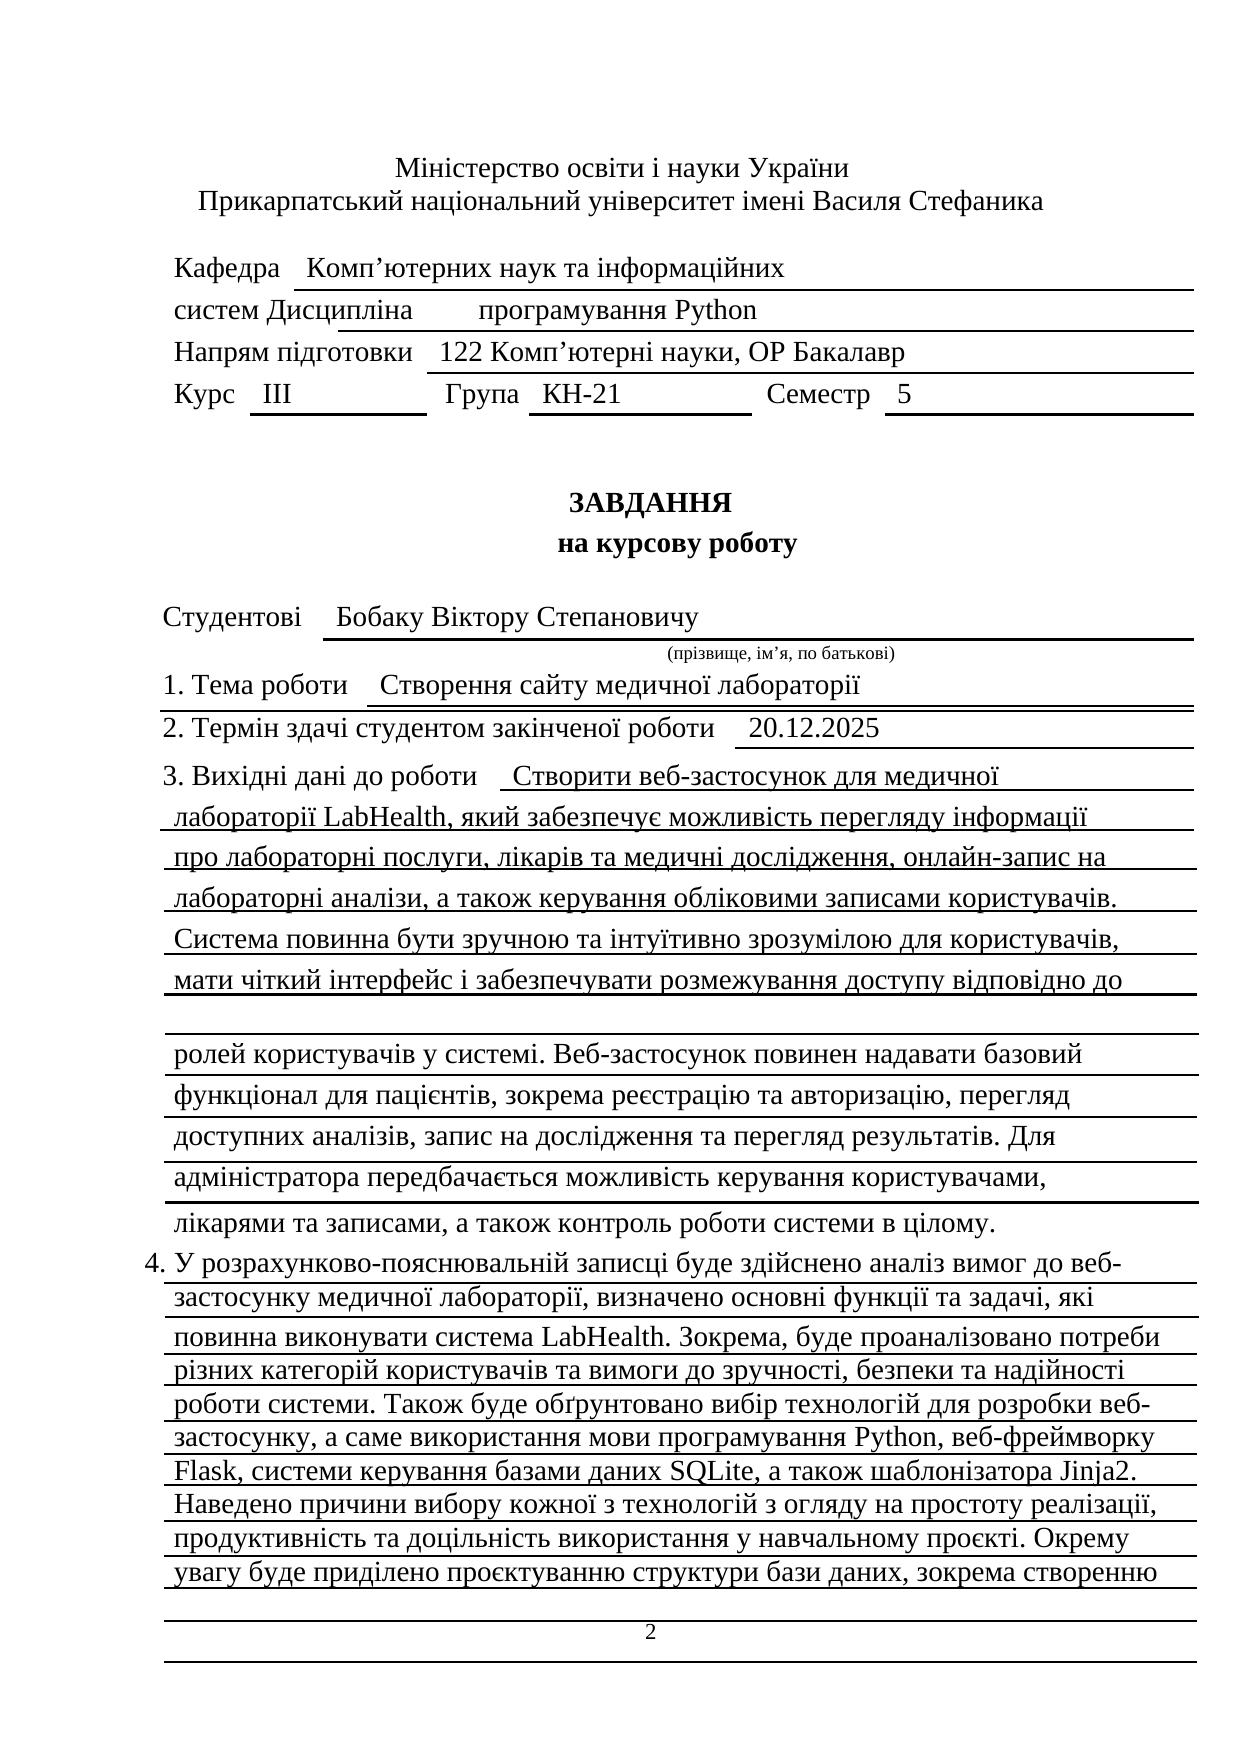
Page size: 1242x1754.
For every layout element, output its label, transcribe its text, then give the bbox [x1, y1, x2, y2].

text Напрям підготовки 122 Комп’ютерні науки, ОР Бакалавр Курс III Група КН-21 Семестр 5 [173, 334, 912, 410]
text на курсову роботу [157, 525, 1197, 559]
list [144, 1246, 1197, 1587]
text Студентові Бобаку Віктору Степановичу [162, 599, 1197, 633]
text Міністерство освіти і науки України Прикарпатський національний університет імені Василя Стефаника [198, 150, 1053, 217]
text (прізвище, ім’я, по батькові) [667, 638, 1197, 663]
list Термін здачі студентом закінченої роботи 20.12.2025 [162, 711, 1197, 744]
list Вихідні дані до роботи Створити веб-застосунок для медичної лабораторії LabHealth, який забезпечує можливість перегляду інформації про лабораторні послуги, лікарів та медичні дослідження, онлайн-запис на лабораторні аналізи, а також керування обліковими записами користувачів. Система повинна бути зручною та інтуїтивно зрозумілою для користувачів, мати чіткий інтерфейс і забезпечувати розмежування доступу відповідно до ролей користувачів у системі. Веб-застосунок повинен надавати базовий функціонал для пацієнтів, зокрема реєстрацію та авторизацію, перегляд доступних аналізів, запис на дослідження та перегляд результатів. Для адміністратора передбачається можливість керування користувачами, лікарями та записами, а також контроль роботи системи в цілому. [162, 831, 1136, 1238]
list Тема роботи Створення сайту медичної лабораторії [162, 667, 1069, 701]
text Кафедра Комп’ютерних наук та інформаційних систем Дисципліна програмування Python [173, 251, 874, 326]
list Вихідні дані до роботи Створити веб-застосунок для медичної лабораторії LabHealth, який забезпечує можливість перегляду інформації про лабораторні послуги, лікарів та медичні дослідження, онлайн-запис на лабораторні аналізи, а також керування обліковими записами користувачів. Система повинна бути зручною та інтуїтивно зрозумілою для користувачів, мати чіткий інтерфейс і забезпечувати розмежування доступу відповідно до ролей користувачів у системі. Веб-застосунок повинен надавати базовий функціонал для пацієнтів, зокрема реєстрацію та авторизацію, перегляд доступних аналізів, запис на дослідження та перегляд результатів. Для адміністратора передбачається можливість керування користувачами, лікарями та записами, а також контроль роботи системи в цілому. [162, 744, 1136, 829]
text ЗАВДАННЯ [103, 485, 1197, 519]
